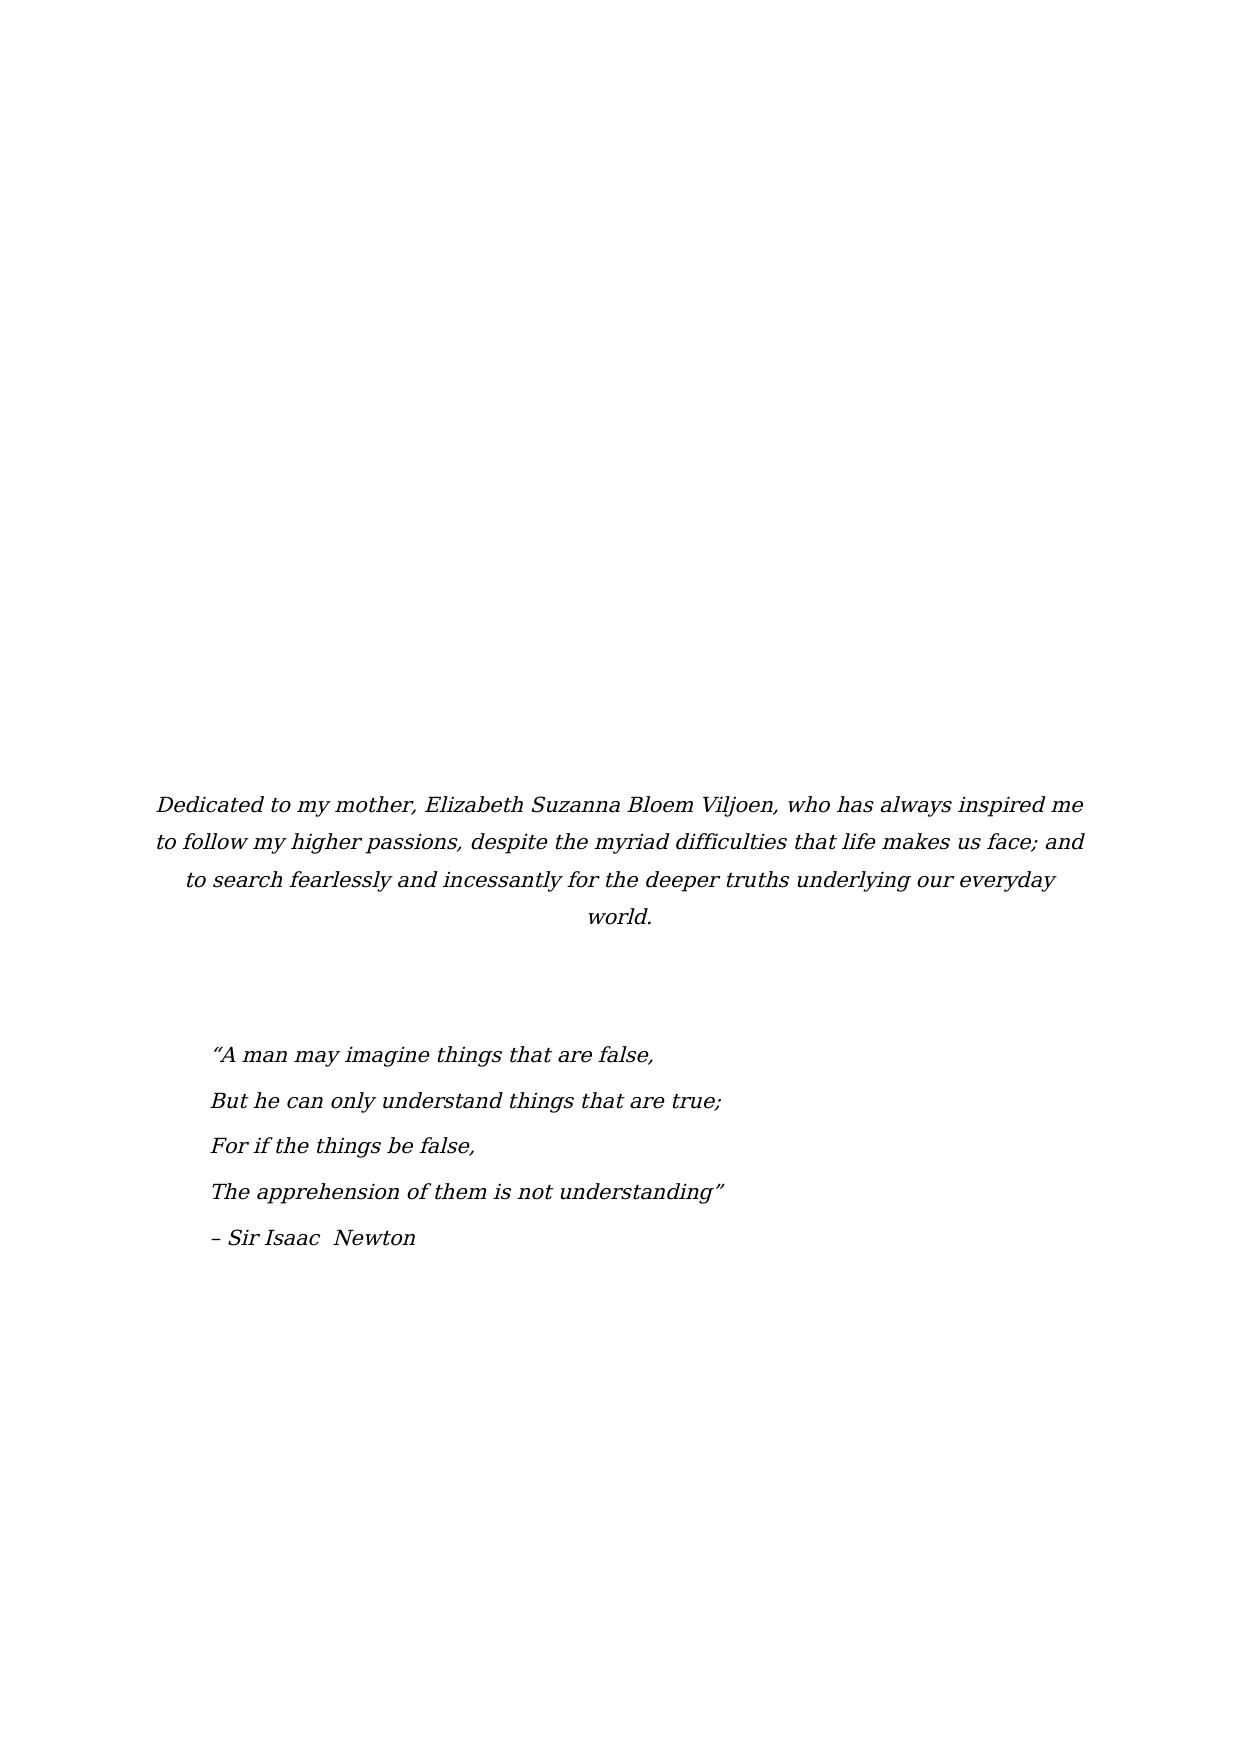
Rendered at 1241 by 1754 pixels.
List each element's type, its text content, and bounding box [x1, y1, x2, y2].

text The apprehension of them is not understanding” [209, 1179, 1031, 1204]
text Dedicated to my mother, Elizabeth Suzanna Bloem Viljoen, who has always inspired me to follow my higher passions, despite the myriad difficulties that life makes us face; and to search fearlessly and incessantly for the deeper truths underlying our everyday world. [150, 792, 1090, 929]
text – Sir Isaac Newton [209, 1225, 1031, 1250]
text “A man may imagine things that are false, [209, 1042, 1031, 1067]
text But he can only understand things that are true; [209, 1087, 1031, 1112]
text For if the things be false, [209, 1133, 1031, 1158]
